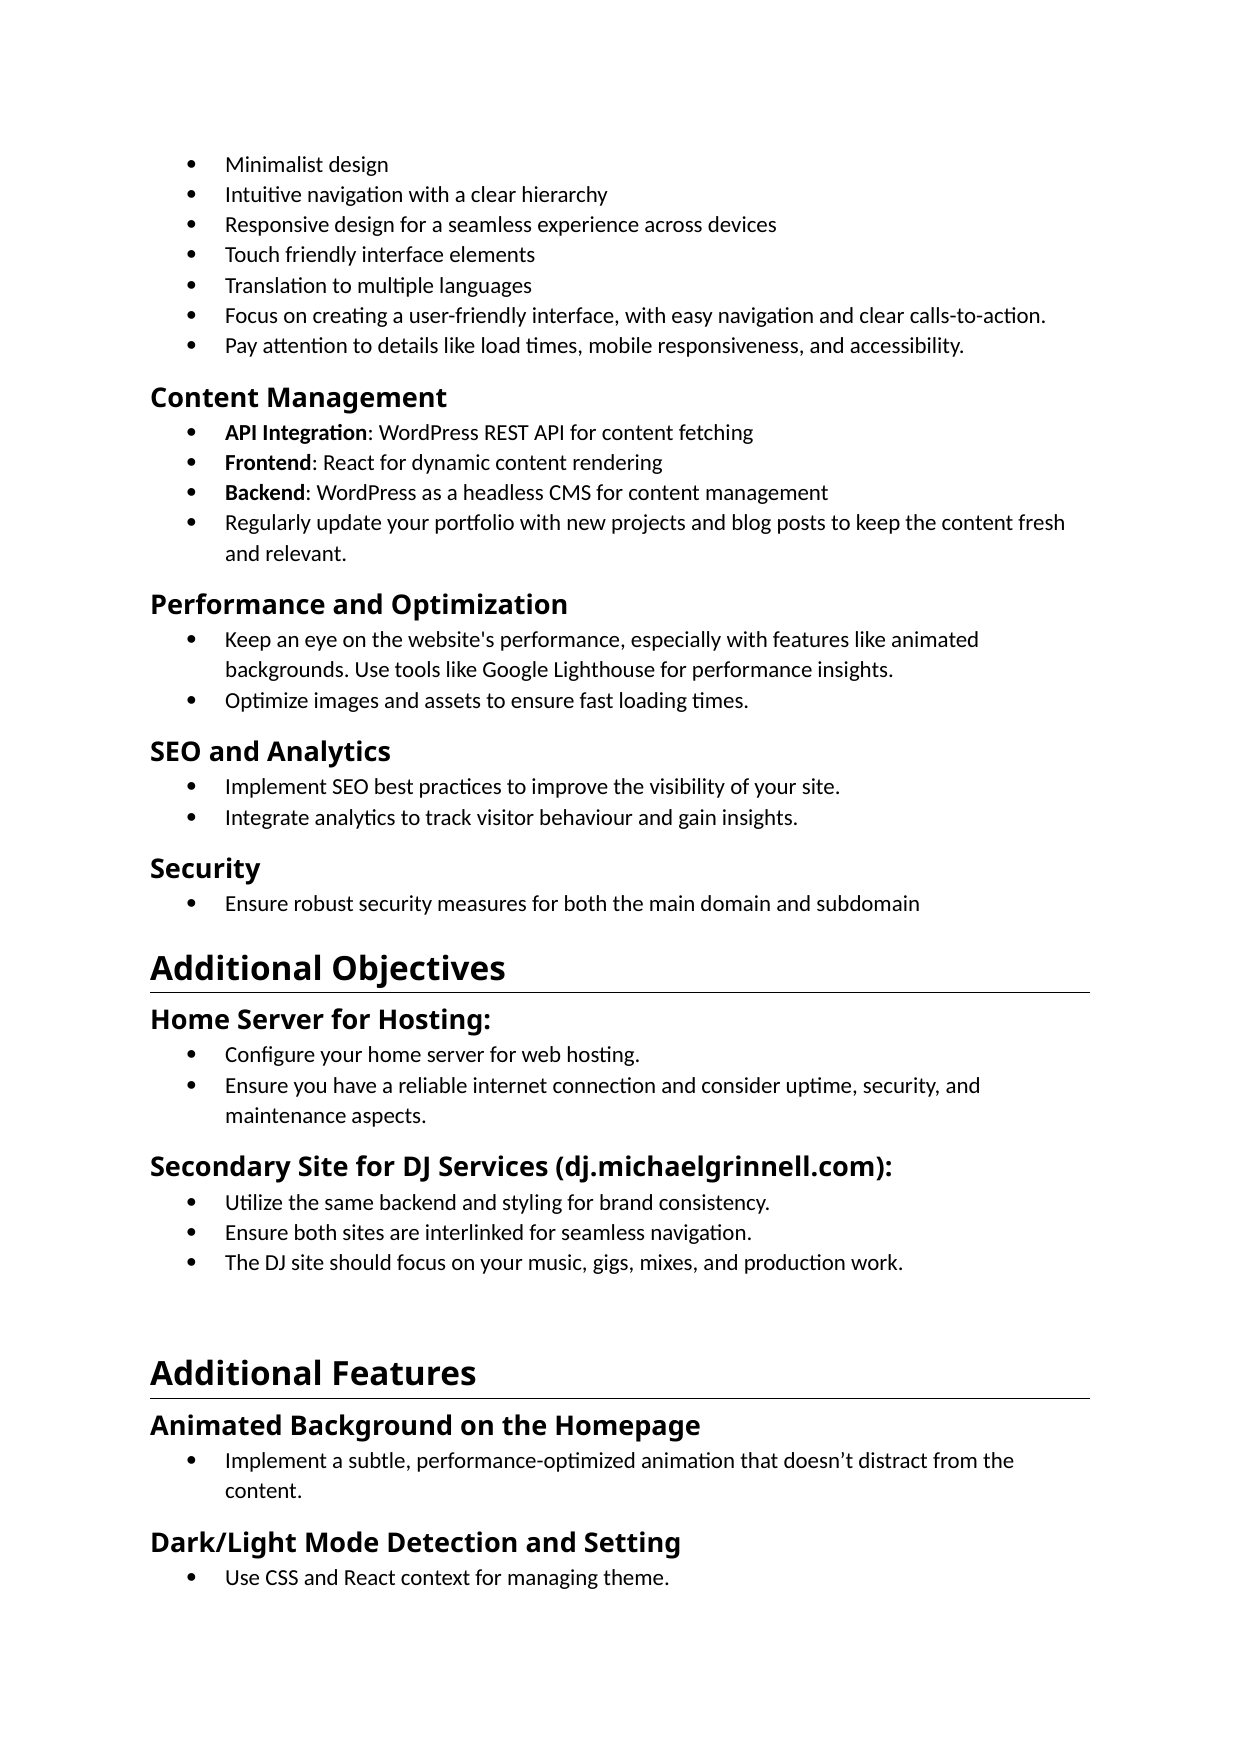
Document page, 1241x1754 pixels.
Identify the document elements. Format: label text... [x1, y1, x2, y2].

list Use CSS and React context for managing theme. [187, 1563, 1090, 1591]
list Optimize images and assets to ensure fast loading times. [187, 686, 1090, 714]
list Implement SEO best practices to improve the visibility of your site. [187, 772, 1090, 801]
list Utilize the same backend and styling for brand consistency. [187, 1188, 1090, 1216]
list Responsive design for a seamless experience across devices [187, 210, 1090, 238]
list Intuitive navigation with a clear hierarchy [187, 180, 1090, 208]
list Keep an eye on the website's performance, especially with features like animated backgrounds. Use tools like Google Lighthouse for performance insights. [187, 625, 1090, 684]
list Integrate analytics to track visitor behaviour and gain insights. [187, 803, 1090, 831]
subtitle Additional Objectives [150, 944, 1090, 992]
subtitle Animated Background on the Homepage [150, 1406, 1090, 1443]
subtitle Content Management [150, 378, 1090, 415]
subtitle Security [150, 849, 1090, 886]
list The DJ site should focus on your music, gigs, mixes, and production work. [187, 1248, 1090, 1276]
list Ensure both sites are interlinked for seamless navigation. [187, 1218, 1090, 1246]
list Configure your home server for web hosting. [187, 1041, 1090, 1069]
subtitle SEO and Analytics [150, 733, 1090, 769]
list Ensure robust security measures for both the main domain and subdomain [187, 889, 1090, 917]
list Regularly update your portfolio with new projects and blog posts to keep the content fresh and relevant. [187, 508, 1090, 567]
subtitle Secondary Site for DJ Services (dj.michaelgrinnell.com): [150, 1148, 1090, 1185]
list Ensure you have a reliable internet connection and consider uptime, security, and maintenance aspects. [187, 1071, 1090, 1129]
list Minimalist design [187, 150, 1090, 178]
subtitle Performance and Optimization [150, 586, 1090, 622]
list Touch friendly interface elements [187, 241, 1090, 269]
subtitle Dark/Light Mode Detection and Setting [150, 1523, 1090, 1560]
list Frontend: React for dynamic content rendering [187, 448, 1090, 476]
list Pay attention to details like load times, mobile responsiveness, and accessibility. [187, 331, 1090, 359]
list Focus on creating a user-friendly interface, with easy navigation and clear calls-to-action. [187, 301, 1090, 329]
list Backend: WordPress as a headless CMS for content management [187, 478, 1090, 506]
list Translation to multiple languages [187, 271, 1090, 299]
list Implement a subtle, performance-optimized animation that doesn’t distract from the content. [187, 1446, 1090, 1504]
list API Integration: WordPress REST API for content fetching [187, 418, 1090, 446]
subtitle Home Server for Hosting: [150, 1001, 1090, 1038]
subtitle Additional Features [150, 1350, 1090, 1398]
